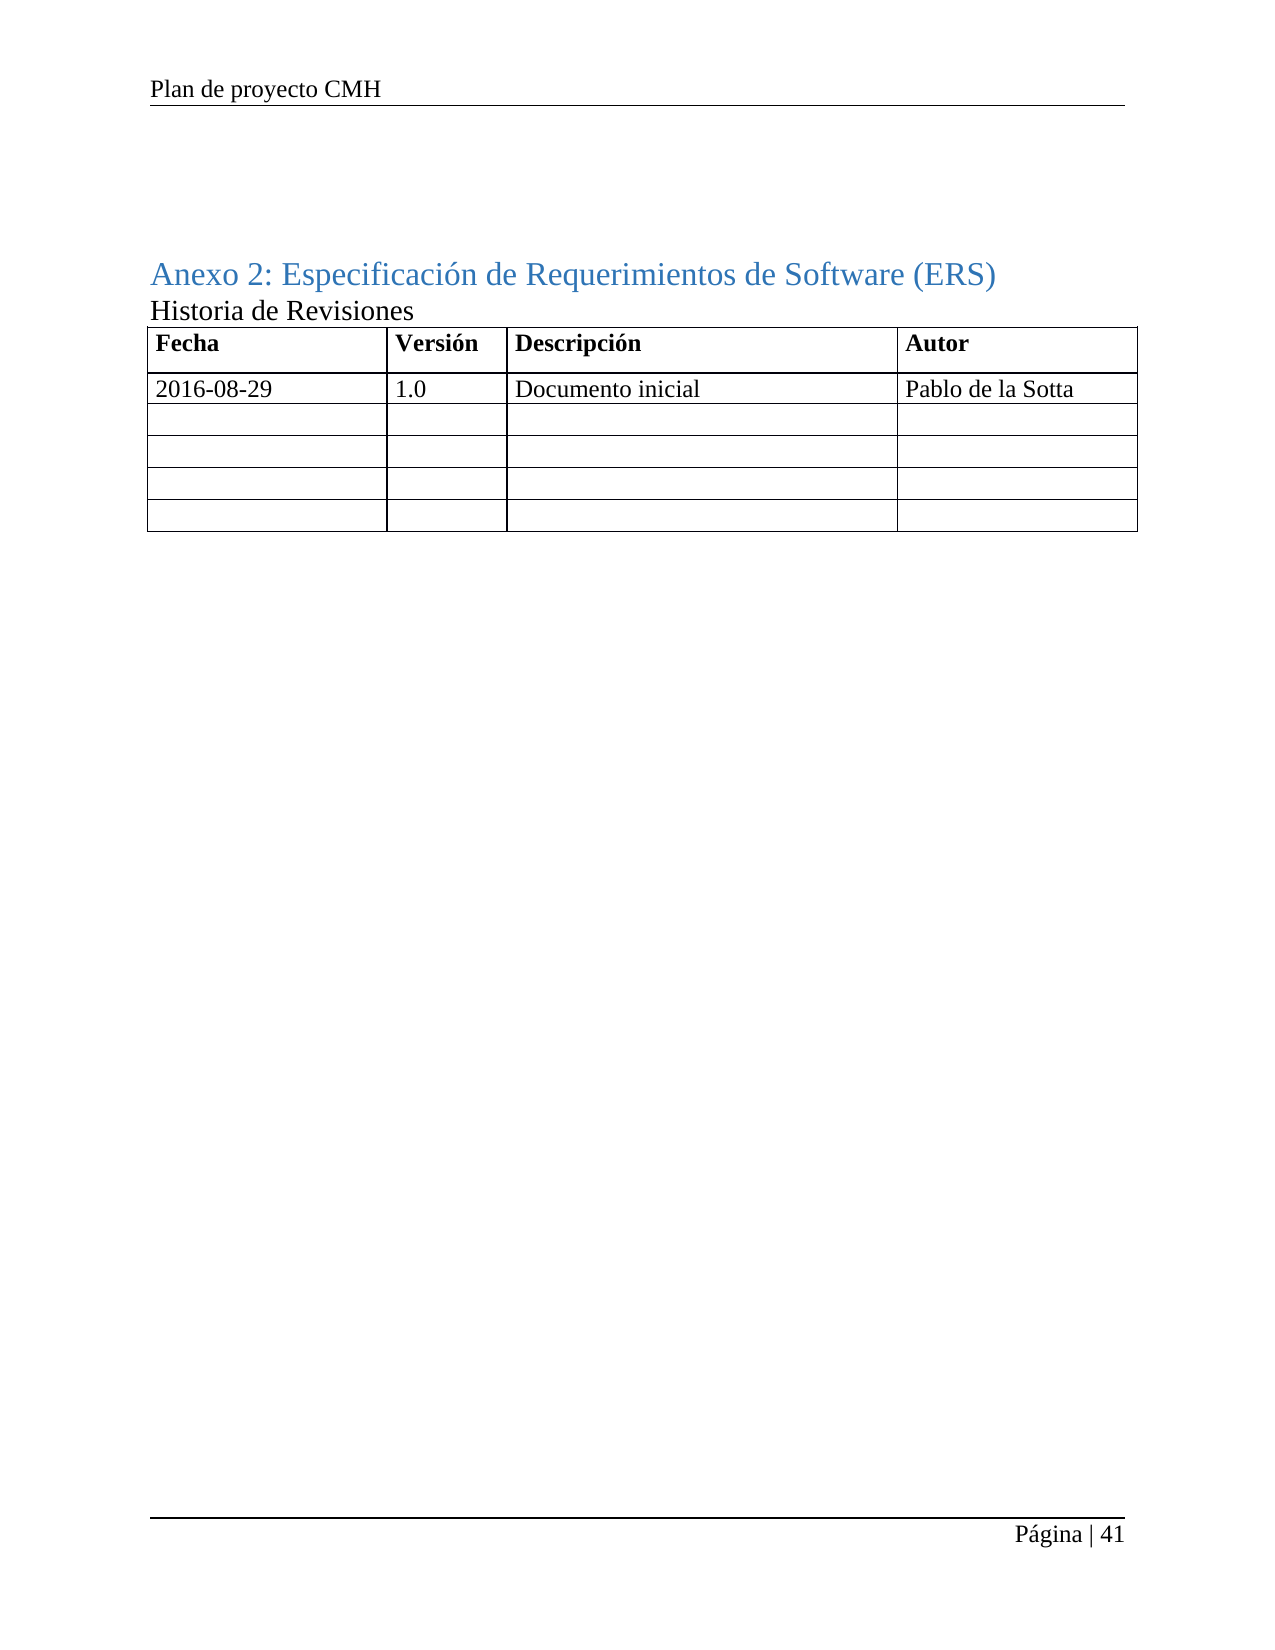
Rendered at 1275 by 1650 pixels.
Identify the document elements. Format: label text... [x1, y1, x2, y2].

table_cell [148, 404, 386, 434]
table_header Autor [898, 328, 1137, 372]
table_cell Documento inicial [508, 374, 897, 402]
table_cell 1.0 [388, 374, 506, 402]
table_cell [898, 468, 1137, 499]
table_cell [148, 500, 386, 531]
table_cell [898, 404, 1137, 434]
subtitle Anexo 2: Especificación de Requerimientos de Software (ERS) [150, 254, 1125, 293]
table_cell [898, 436, 1137, 467]
table_cell [388, 436, 506, 467]
table_cell [508, 404, 897, 434]
table_cell [388, 500, 506, 531]
text Historia de Revisiones [150, 293, 1125, 326]
table_cell Pablo de la Sotta [898, 374, 1137, 402]
table_cell [388, 404, 506, 434]
table_cell 2016-08-29 [148, 374, 386, 402]
table_cell [148, 436, 386, 467]
table_header Versión [388, 328, 506, 372]
table_cell [898, 500, 1137, 531]
table_cell [148, 468, 386, 499]
table_header Descripción [508, 328, 897, 372]
table_cell [508, 436, 897, 467]
table_cell [508, 468, 897, 499]
table_cell [388, 468, 506, 499]
table_cell [508, 500, 897, 531]
table_header Fecha [148, 328, 386, 372]
